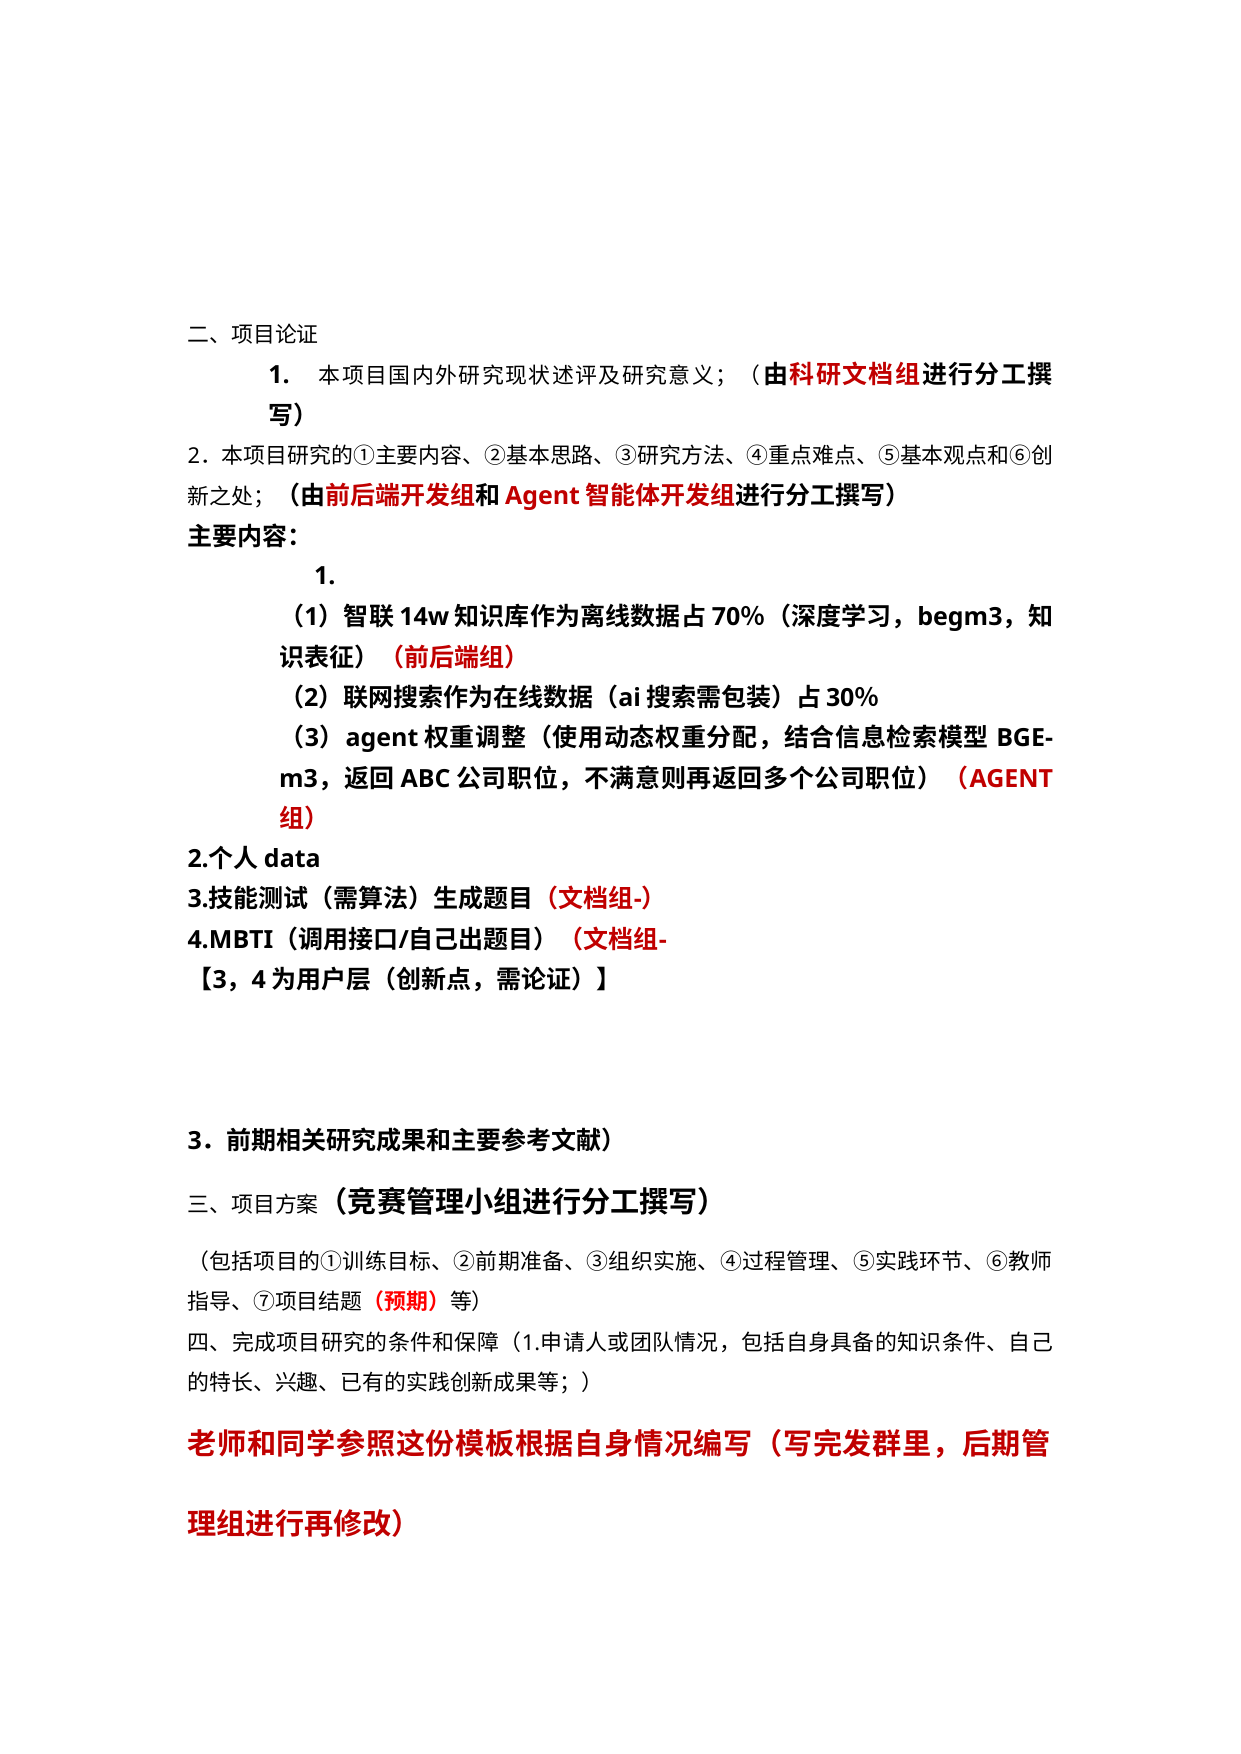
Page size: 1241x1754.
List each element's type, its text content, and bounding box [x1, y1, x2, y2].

text 二、项目论证 [187, 313, 1053, 353]
text 3．前期相关研究成果和主要参考文献） [187, 1119, 1053, 1159]
text 3.技能测试（需算法）生成题目（文档组-） [187, 877, 1053, 917]
text 三、项目方案（竞赛管理小组进行分工撰写） [187, 1159, 1053, 1240]
text 老师和同学参照这份模板根据自身情况编写（写完发群里，后期管理组进行再修改） [187, 1401, 1053, 1562]
text 主要内容： [187, 514, 1053, 554]
text 2．本项目研究的①主要内容、②基本思路、③研究方法、④重点难点、⑤基本观点和⑥创新之处；（由前后端开发组和Agent智能体开发组进行分工撰写） [187, 433, 1053, 514]
text 【3，4为用户层（创新点，需论证）】 [187, 958, 1053, 998]
text 4.MBTI（调用接口/自己出题目）（文档组- [187, 917, 1053, 958]
text （2）联网搜索作为在线数据（ai搜索需包装）占30％ [279, 675, 1053, 716]
text 四、完成项目研究的条件和保障（1.申请人或团队情况，包括自身具备的知识条件、自己的特长、兴趣、已有的实践创新成果等；） [187, 1320, 1053, 1401]
text （3）agent权重调整（使用动态权重分配，结合信息检索模型BGE-m3，返回ABC公司职位，不满意则再返回多个公司职位）（AGENT组） [279, 716, 1053, 837]
text 2.个人data [187, 837, 1053, 877]
list 本项目国内外研究现状述评及研究意义；（由科研文档组进行分工撰写） [268, 353, 1053, 433]
text （1）智联14w知识库作为离线数据占70％（深度学习，begm3，知识表征）（前后端组） [279, 595, 1053, 675]
text （包括项目的①训练目标、②前期准备、③组织实施、④过程管理、⑤实践环节、⑥教师指导、⑦项目结题（预期）等） [187, 1240, 1053, 1320]
